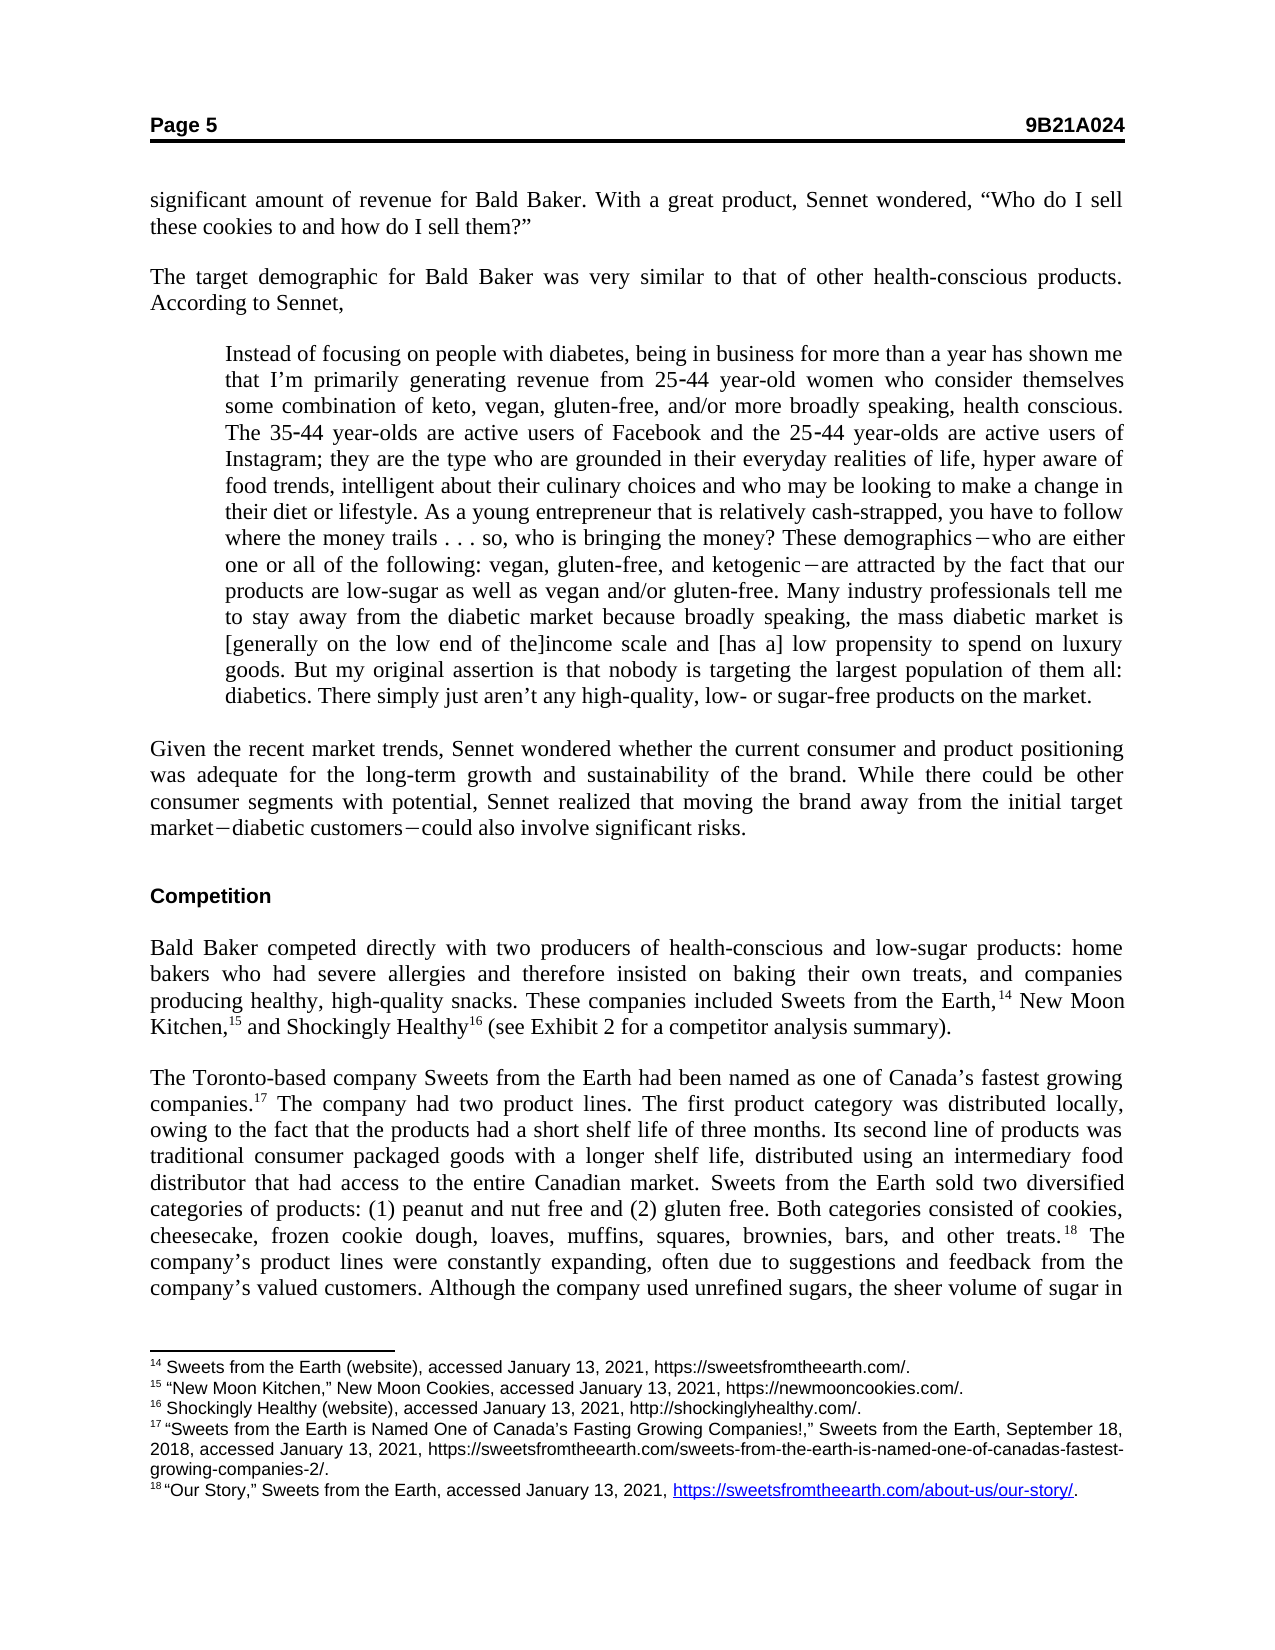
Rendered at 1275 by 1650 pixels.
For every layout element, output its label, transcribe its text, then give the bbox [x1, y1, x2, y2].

text The target demographic for Bald Baker was very similar to that of other health-conscious products. According to Sennet, [150, 263, 1125, 316]
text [150, 186, 1125, 239]
text Competition [150, 884, 1125, 908]
text Bald Baker competed directly with two producers of health-conscious and low-sugar products: home bakers who had severe allergies and therefore insisted on baking their own treats, and companies producing healthy, high-quality snacks. These companies included Sweets from the Earth, New Moon Kitchen, and Shockingly Healthy (see Exhibit 2 for a competitor analysis summary). [150, 934, 1125, 1039]
text Given the recent market trends, Sennet wondered whether the current consumer and product positioning was adequate for the long-term growth and sustainability of the brand. While there could be other consumer segments with potential, Sennet realized that moving the brand away from the initial target marketdiabetic customerscould also involve significant risks. [150, 735, 1125, 841]
text Instead of focusing on people with diabetes, being in business for more than a year has shown me that I’m primarily generating revenue from 2544 year-old women who consider themselves some combination of keto, vegan, gluten-free, and/or more broadly speaking, health conscious. The 3544 year-olds are active users of Facebook and the 2544 year-olds are active users of Instagram; they are the type who are grounded in their everyday realities of life, hyper aware of food trends, intelligent about their culinary choices and who may be looking to make a change in their diet or lifestyle. As a young entrepreneur that is relatively cash-strapped, you have to follow where the money trails . . . so, who is bringing the money? These demographicswho are either one or all of the following: vegan, gluten-free, and ketogenicare attracted by the fact that our products are low-sugar as well as vegan and/or gluten-free. Many industry professionals tell me to stay away from the diabetic market because broadly speaking, the mass diabetic market is [generally on the low end of the]income scale and [has a] low propensity to spend on luxury goods. But my original assertion is that nobody is targeting the largest population of them all: diabetics. There simply just aren’t any high-quality, low- or sugar-free products on the market. [225, 340, 1125, 709]
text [150, 1063, 1125, 1301]
